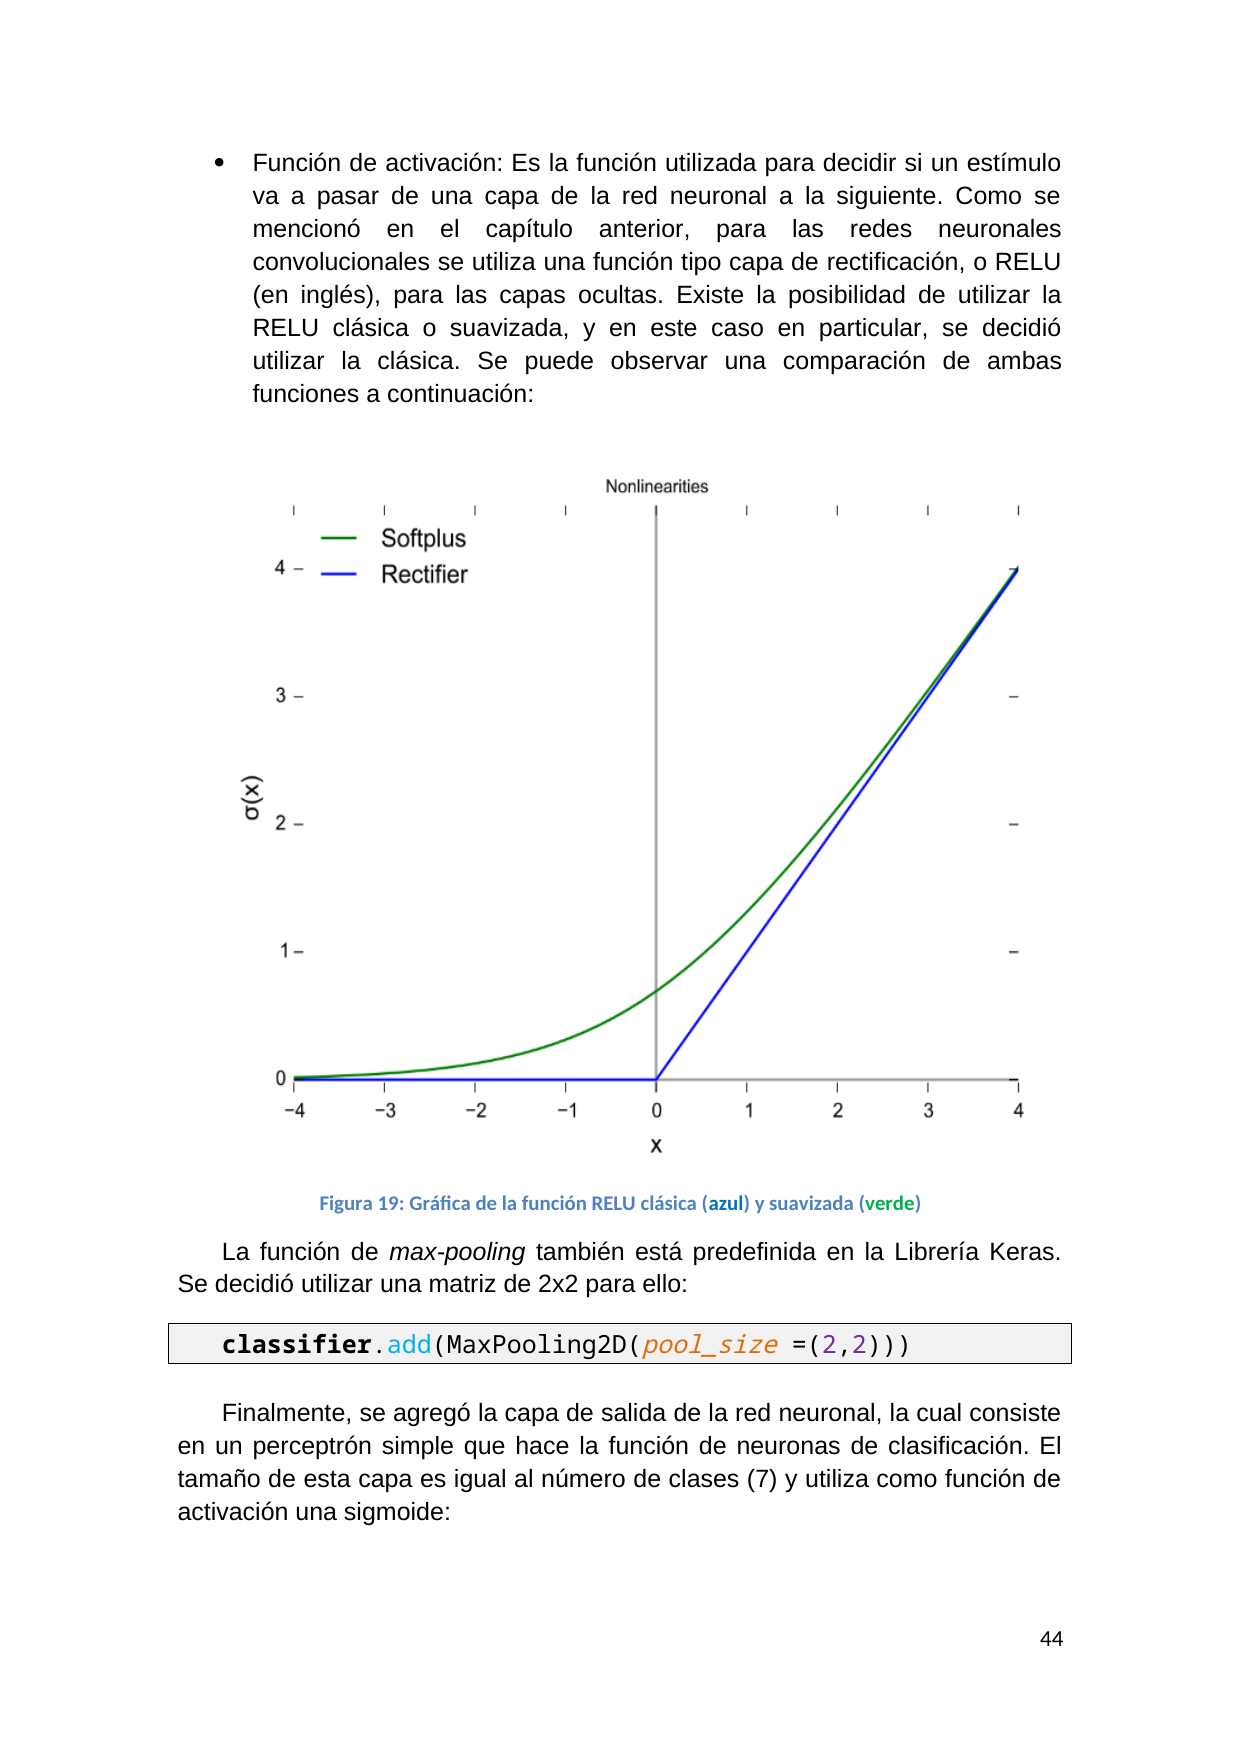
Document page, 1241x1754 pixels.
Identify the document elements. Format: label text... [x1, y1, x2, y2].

text Figura 19: Gráfica de la función RELU clásica (azul) y suavizada (verde) [177, 1190, 1063, 1216]
list Función de activación: Es la función utilizada para decidir si un estímulo va a pasar de una capa de la red neuronal a la siguiente. Como se mencionó en el capítulo anterior, para las redes neuronales convolucionales se utiliza una función tipo capa de rectificación, o RELU (en inglés), para las capas ocultas. Existe la posibilidad de utilizar la RELU clásica o suavizada, y en este caso en particular, se decidió utilizar la clásica. Se puede observar una comparación de ambas funciones a continuación: [215, 148, 1063, 408]
text La función de max-pooling también está predefinida en la Librería Keras. Se decidió utilizar una matriz de 2x2 para ello: [177, 1236, 1063, 1298]
picture [177, 432, 1112, 1166]
text Finalmente, se agregó la capa de salida de la red neuronal, la cual consiste en un perceptrón simple que hace la función de neuronas de clasificación. El tamaño de esta capa es igual al número de clases (7) y utiliza como función de activación una sigmoide: [177, 1398, 1063, 1526]
text classifier.add(MaxPooling2D(pool_size =(2,2))) [169, 1324, 1071, 1363]
